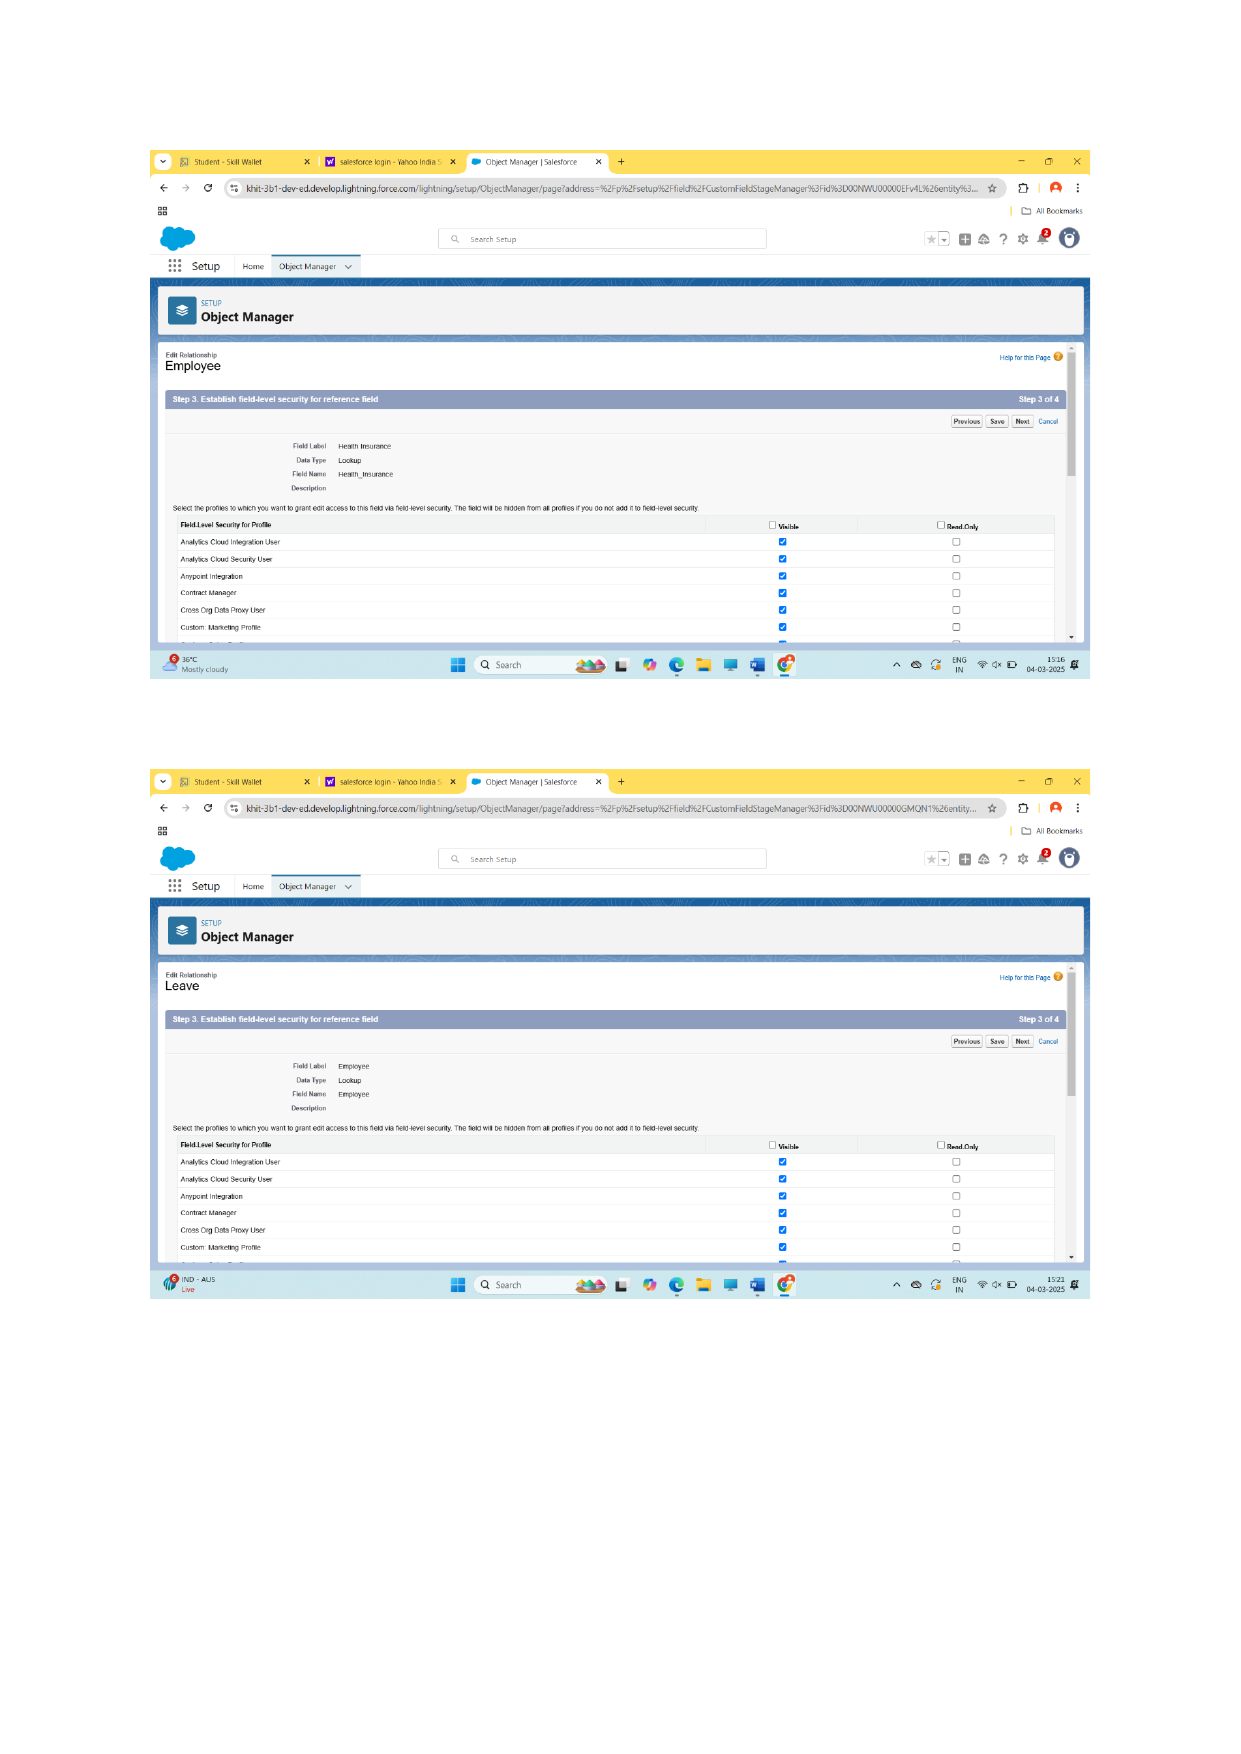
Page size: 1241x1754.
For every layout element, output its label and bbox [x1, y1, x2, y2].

picture [150, 150, 1091, 679]
picture [150, 769, 1091, 1299]
